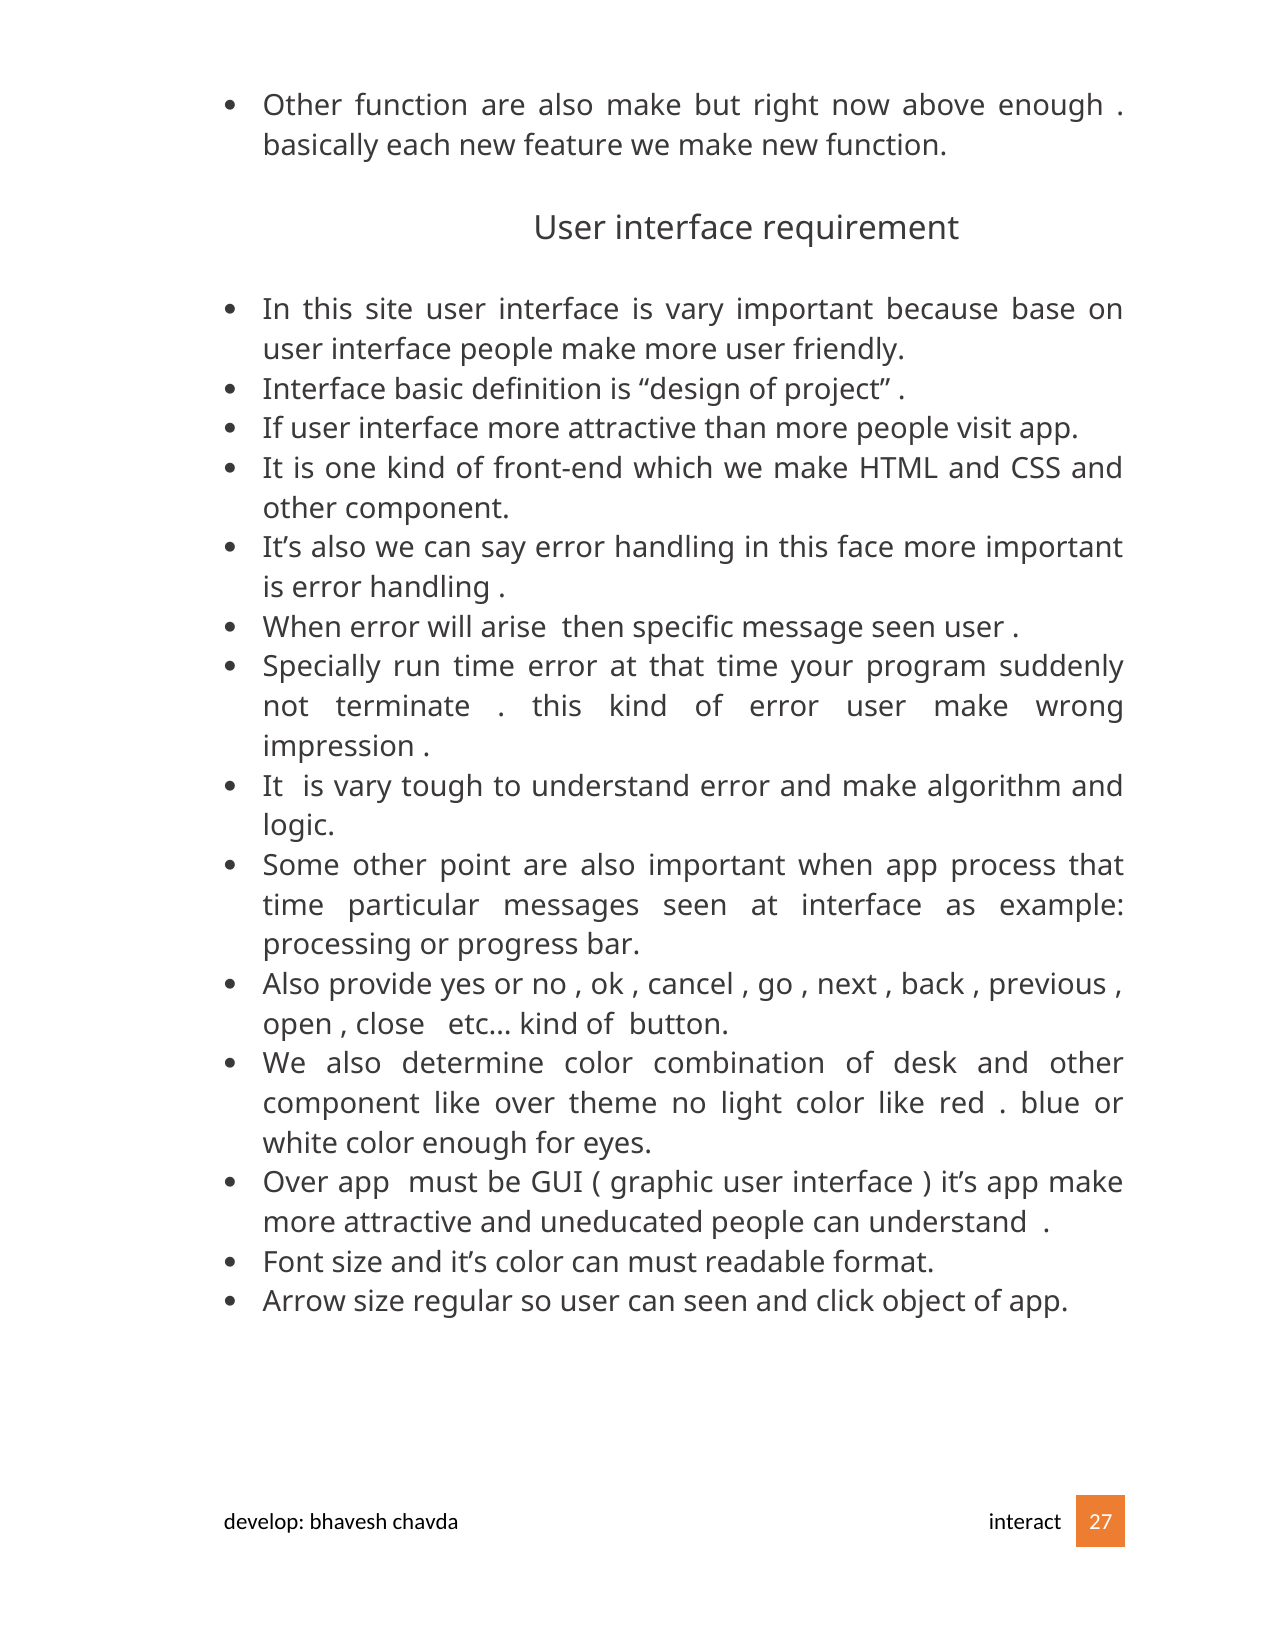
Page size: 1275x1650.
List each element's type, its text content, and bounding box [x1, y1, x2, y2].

list We also determine color combination of desk and other component like over theme no light color like red . blue or white color enough for eyes. [225, 1043, 1125, 1162]
list Font size and it’s color can must readable format. [225, 1241, 1125, 1281]
list Specially run time error at that time your program suddenly not terminate . this kind of error user make wrong impression . [225, 646, 1125, 765]
list It’s also we can say error handling in this face more important is error handling . [225, 527, 1125, 606]
list Over app must be GUI ( graphic user interface ) it’s app make more attractive and uneducated people can understand . [225, 1162, 1125, 1241]
list User interface requirement [328, 203, 1125, 249]
list When error will arise then specific message seen user . [225, 606, 1125, 646]
list Arrow size regular so user can seen and click object of app. [225, 1281, 1125, 1320]
list Other function are also make but right now above enough . basically each new feature we make new function. [225, 84, 1125, 164]
list If user interface more attractive than more people visit app. [225, 408, 1125, 447]
list Some other point are also important when app process that time particular messages seen at interface as example: processing or progress bar. [225, 844, 1125, 963]
list It is one kind of front-end which we make HTML and CSS and other component. [225, 447, 1125, 527]
list In this site user interface is vary important because base on user interface people make more user friendly. [225, 288, 1125, 368]
list It is vary tough to understand error and make algorithm and logic. [225, 765, 1125, 844]
list Interface basic definition is “design of project” . [225, 368, 1125, 408]
list Also provide yes or no , ok , cancel , go , next , back , previous , open , close etc… kind of button. [225, 963, 1125, 1043]
